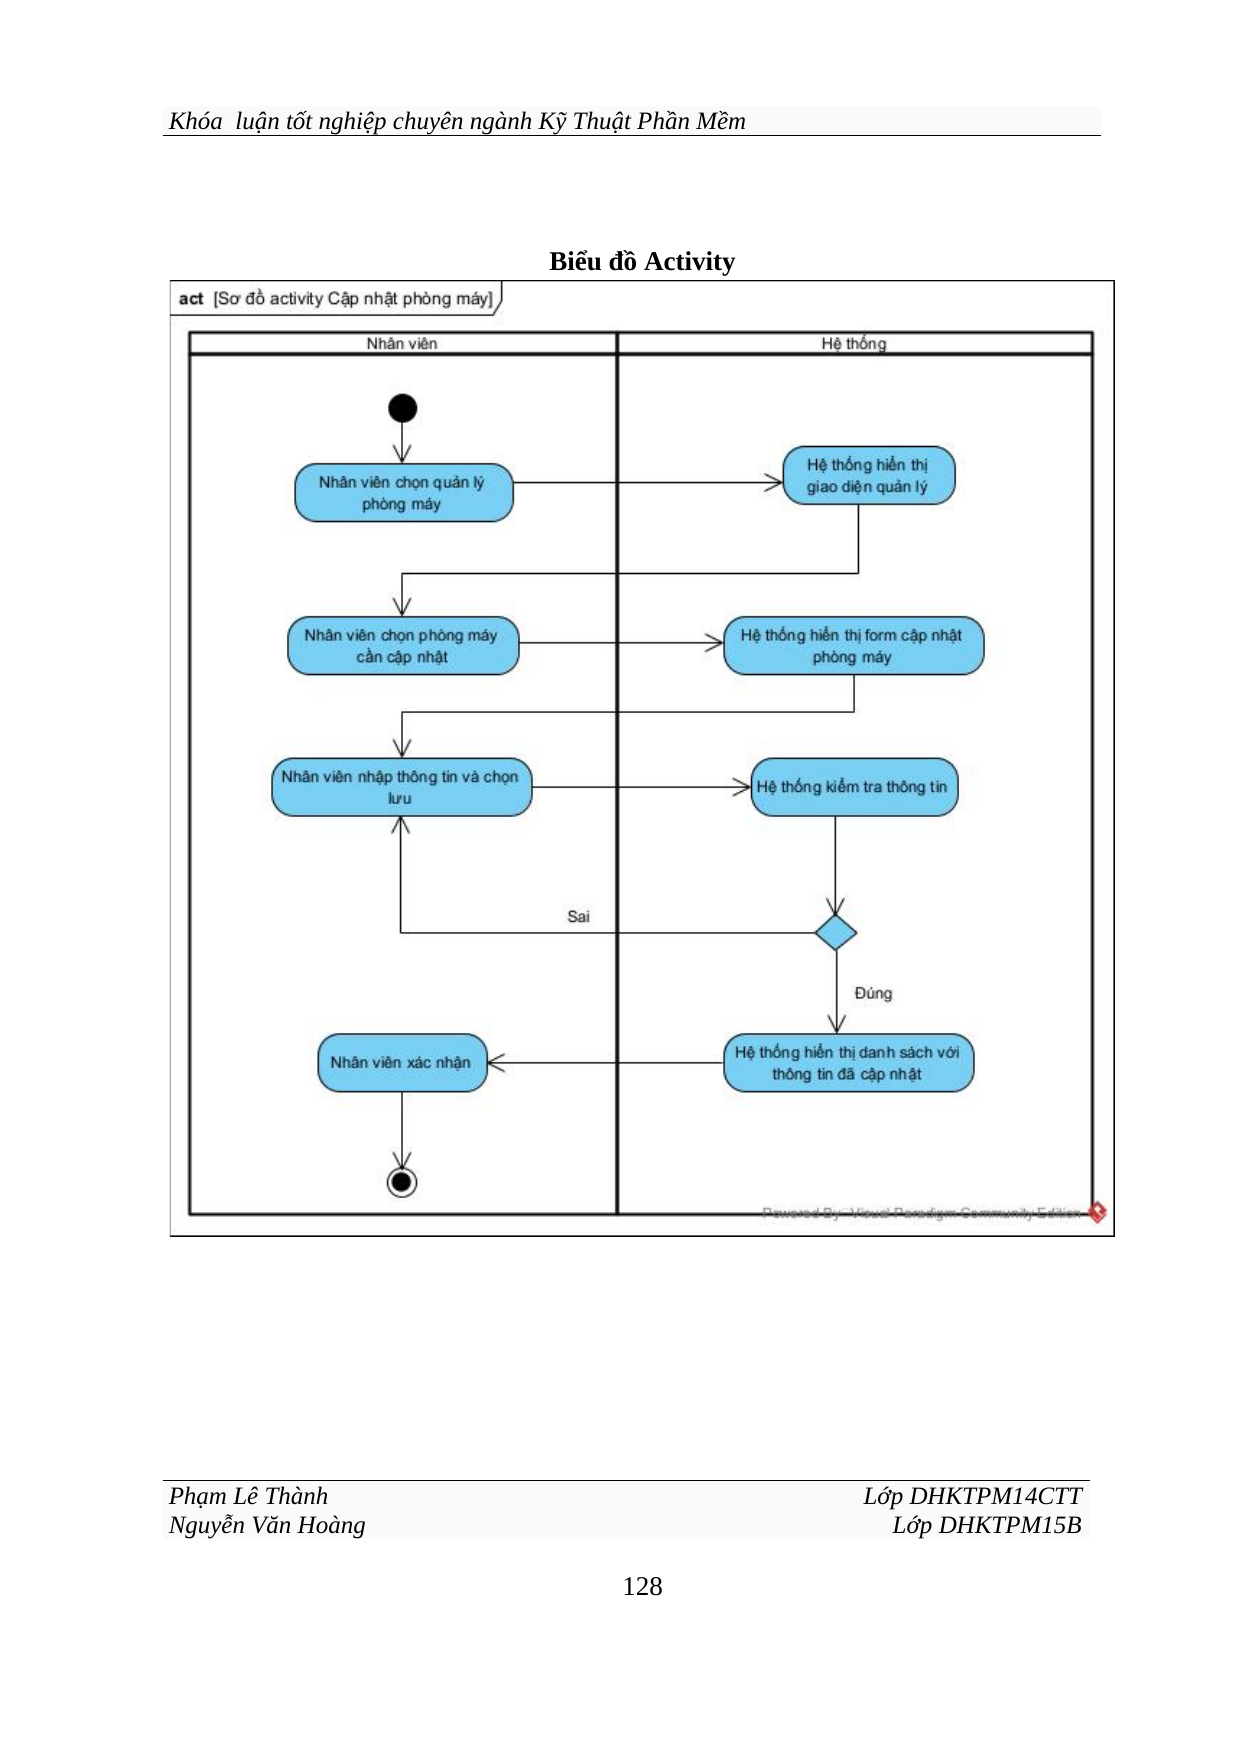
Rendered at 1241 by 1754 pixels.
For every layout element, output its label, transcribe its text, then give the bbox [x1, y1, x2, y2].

picture [169, 280, 1115, 1237]
